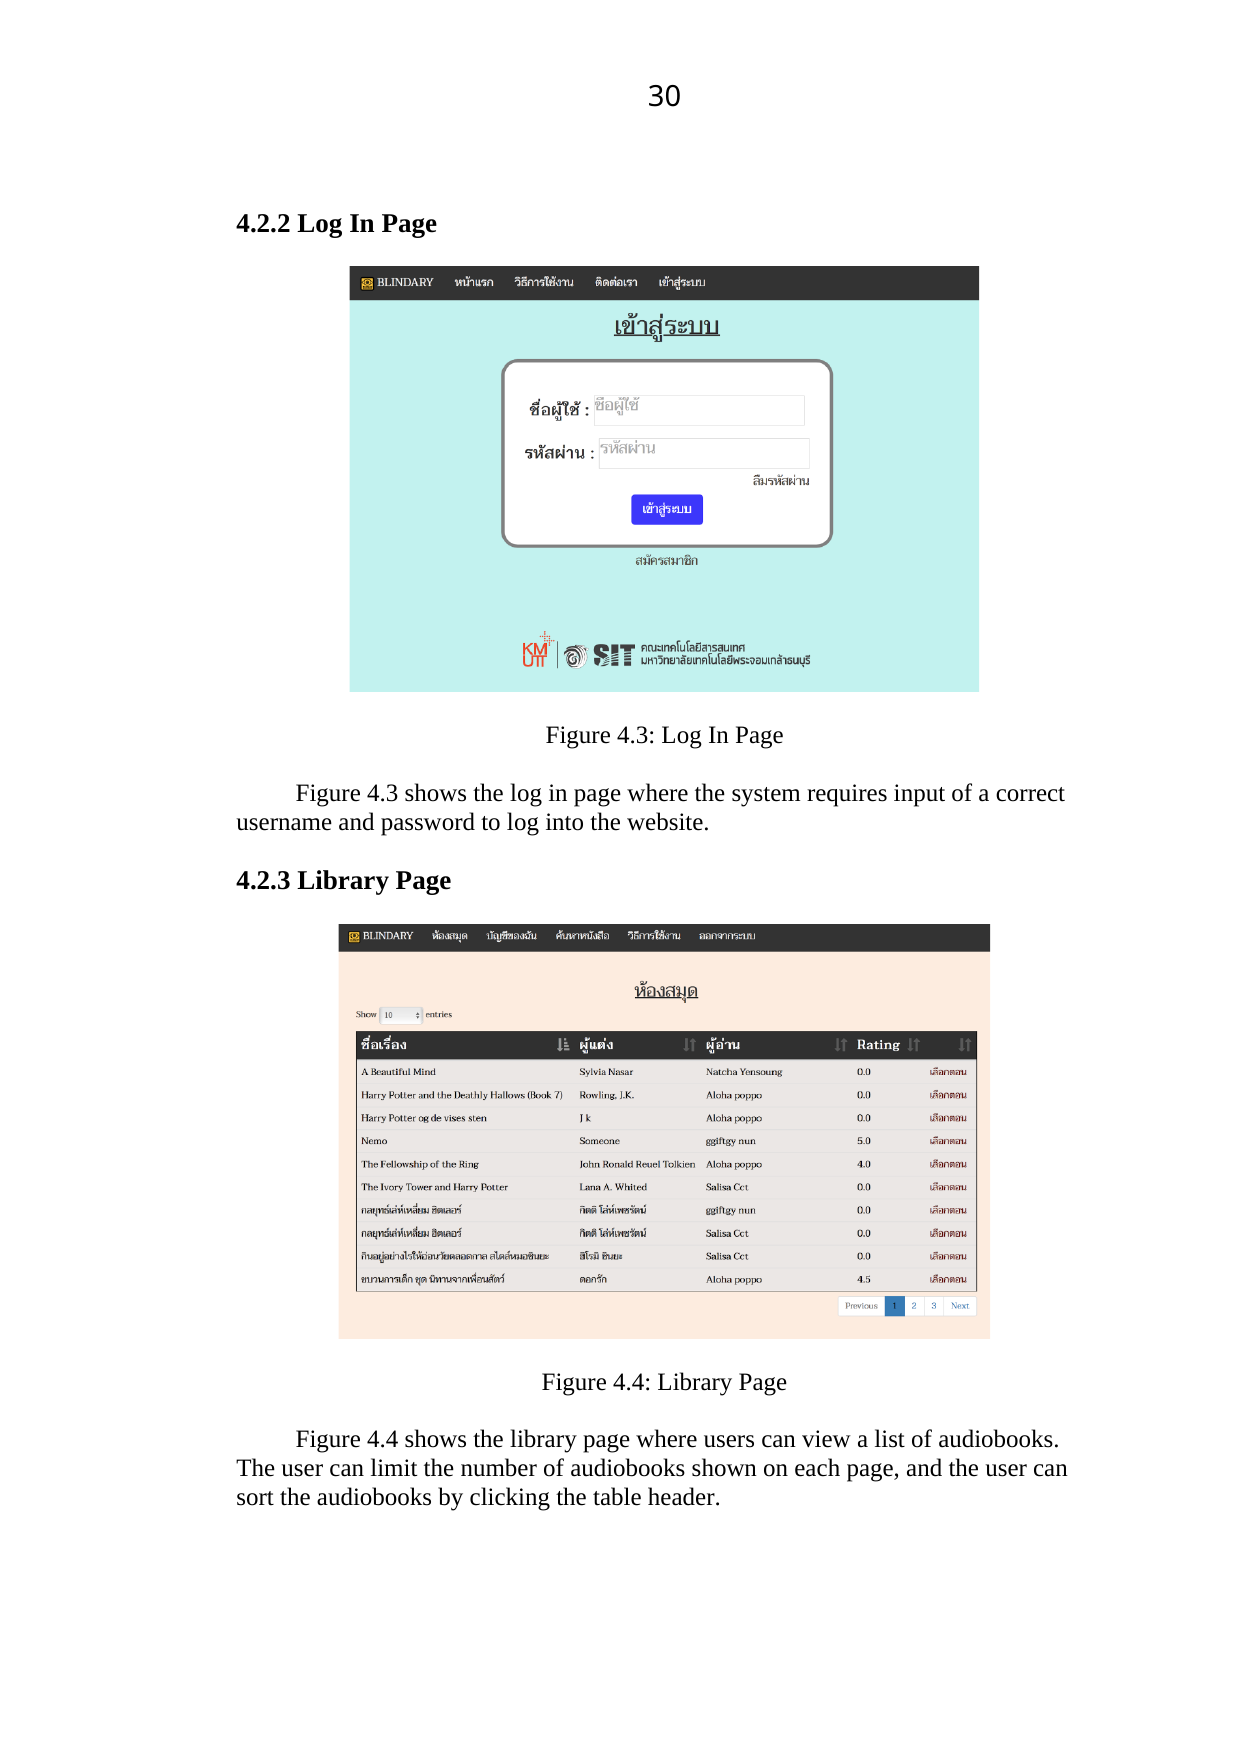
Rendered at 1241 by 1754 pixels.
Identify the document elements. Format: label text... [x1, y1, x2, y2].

text Figure 4.3: Log In Page [236, 720, 1092, 749]
text Figure 4.4: Library Page [236, 1367, 1092, 1396]
text 4.2.2 Log In Page [236, 207, 1092, 238]
picture [338, 924, 991, 1339]
picture [349, 266, 980, 692]
text Figure 4.4 shows the library page where users can view a list of audiobooks. The user can limit the number of audiobooks shown on each page, and the user can sort the audiobooks by clicking the table header. [236, 1424, 1092, 1511]
text 4.2.3 Library Page [236, 864, 1092, 895]
text Figure 4.3 shows the log in page where the system requires input of a correct username and password to log into the website. [236, 778, 1092, 835]
